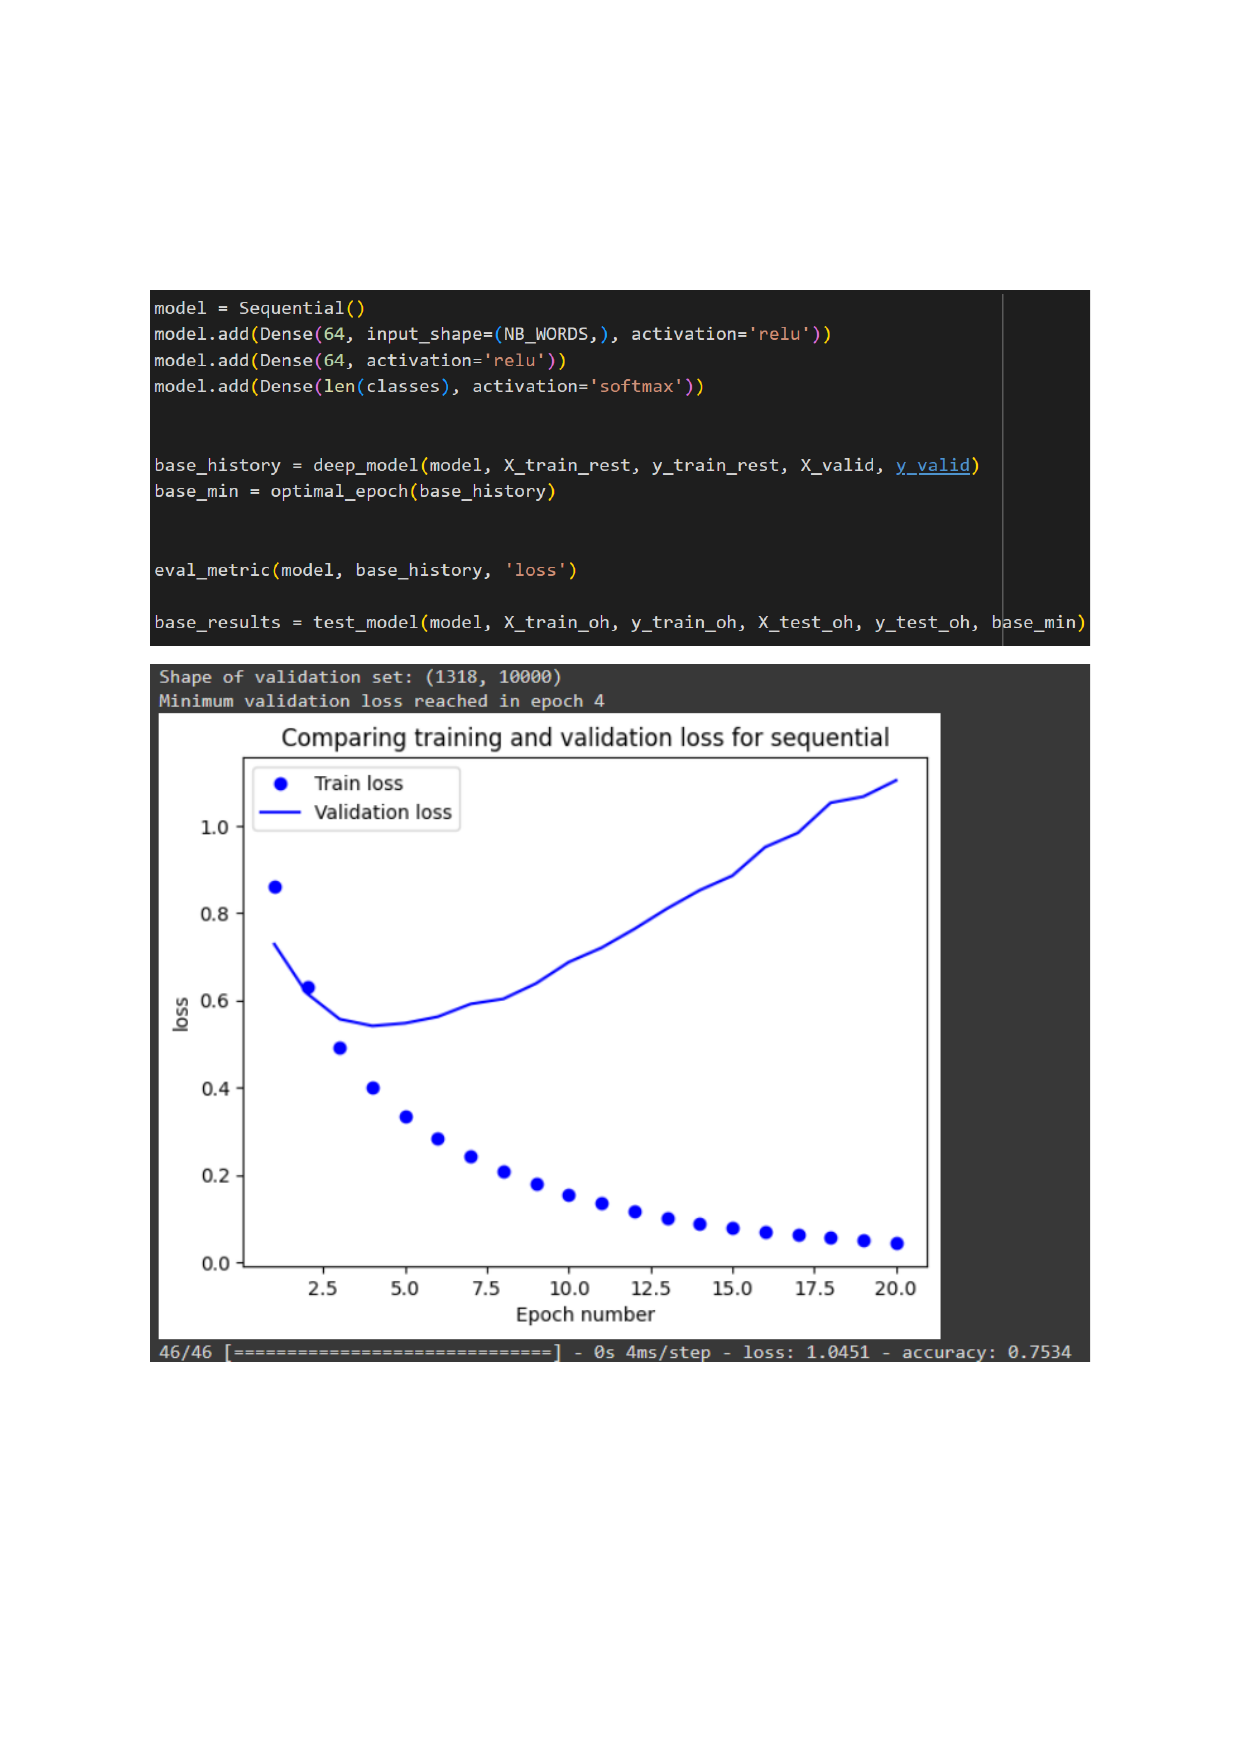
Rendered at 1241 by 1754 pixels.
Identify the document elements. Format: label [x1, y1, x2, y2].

picture [150, 290, 1091, 646]
picture [150, 664, 1091, 1362]
